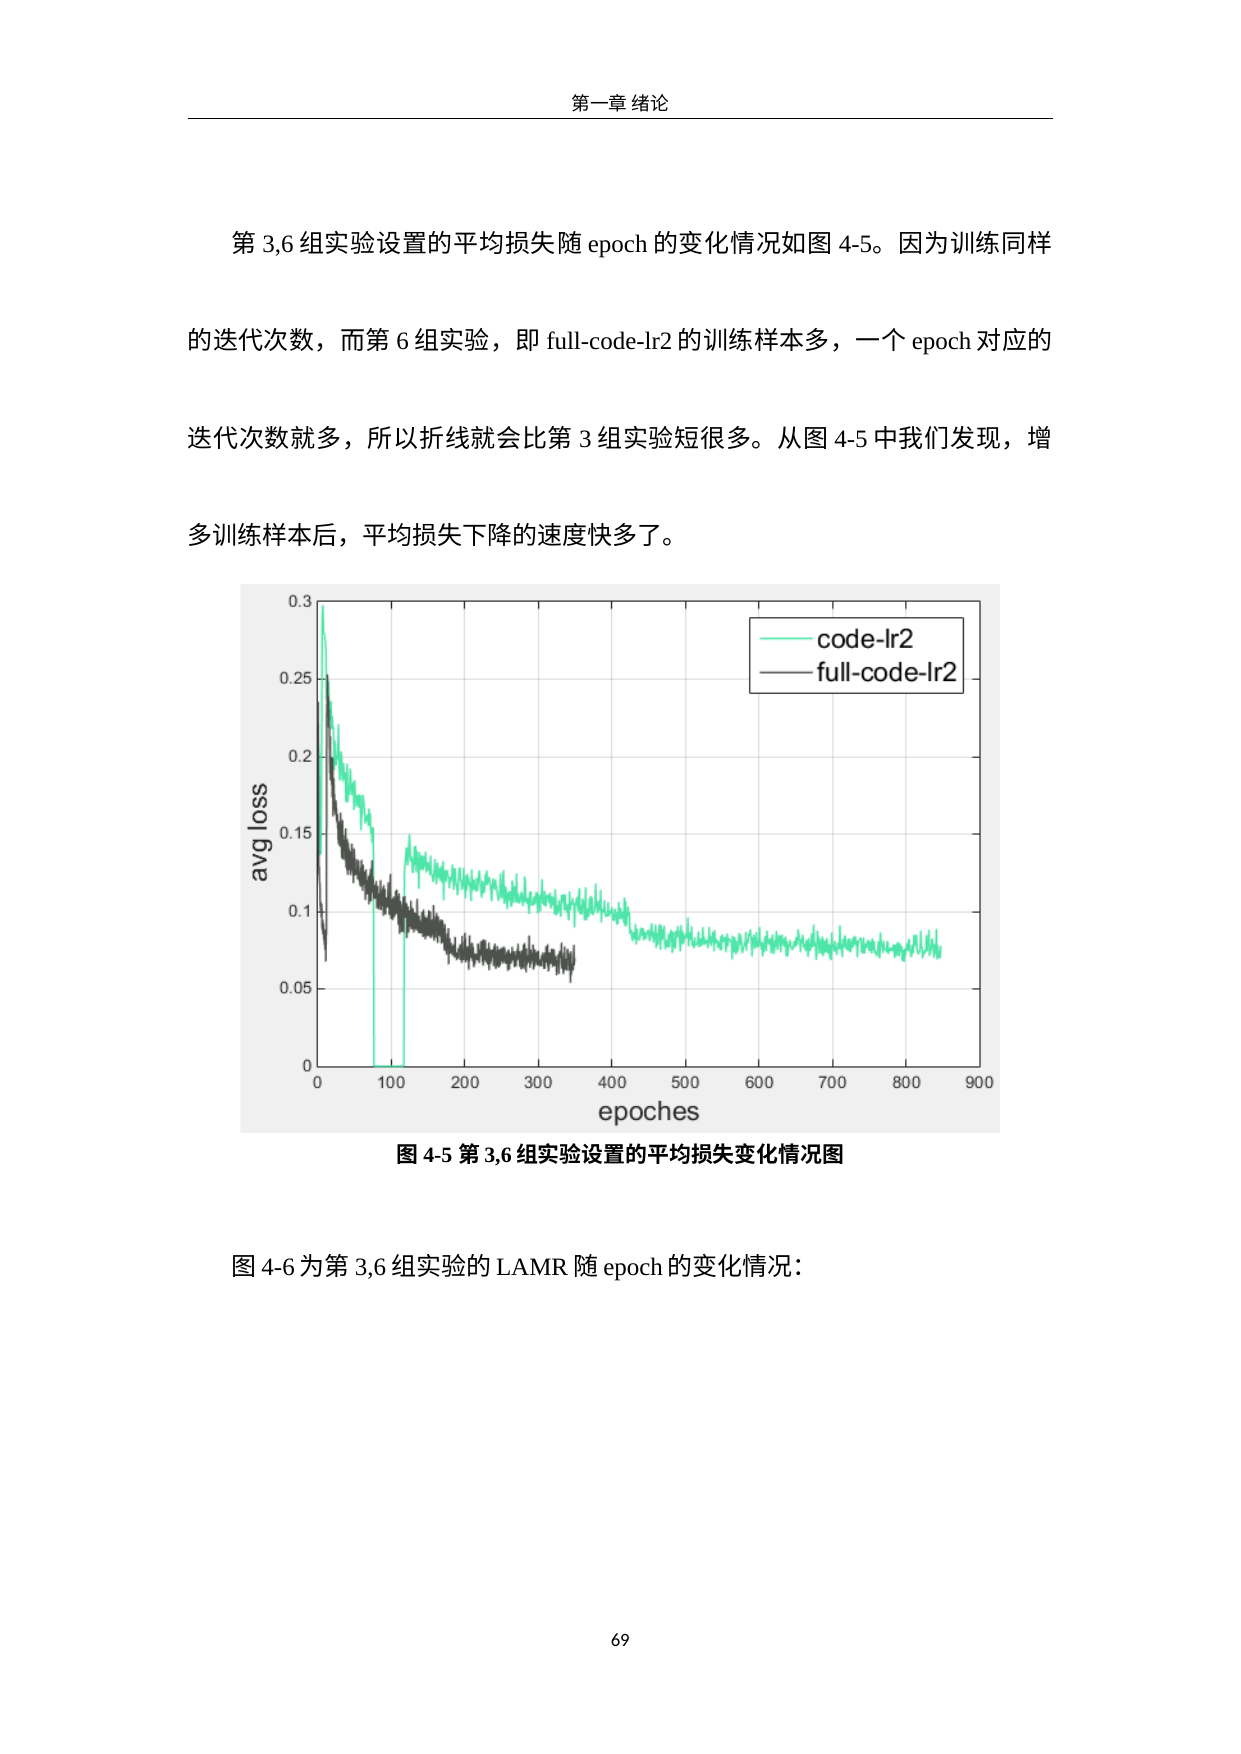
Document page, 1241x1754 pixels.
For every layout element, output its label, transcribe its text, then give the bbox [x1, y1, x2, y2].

text 图4-6为第3,6组实验的LAMR随epoch的变化情况： [187, 1232, 1053, 1297]
picture [240, 584, 1000, 1133]
text 第3,6组实验设置的平均损失随epoch的变化情况如图4-5。因为训练同样的迭代次数，而第6组实验，即full-code-lr2的训练样本多，一个epoch对应的迭代次数就多，所以折线就会比第3组实验短很多。从图4-5中我们发现，增多训练样本后，平均损失下降的速度快多了。 [187, 209, 1053, 566]
text 图 4-5 第3,6组实验设置的平均损失变化情况图 [187, 1137, 1053, 1169]
